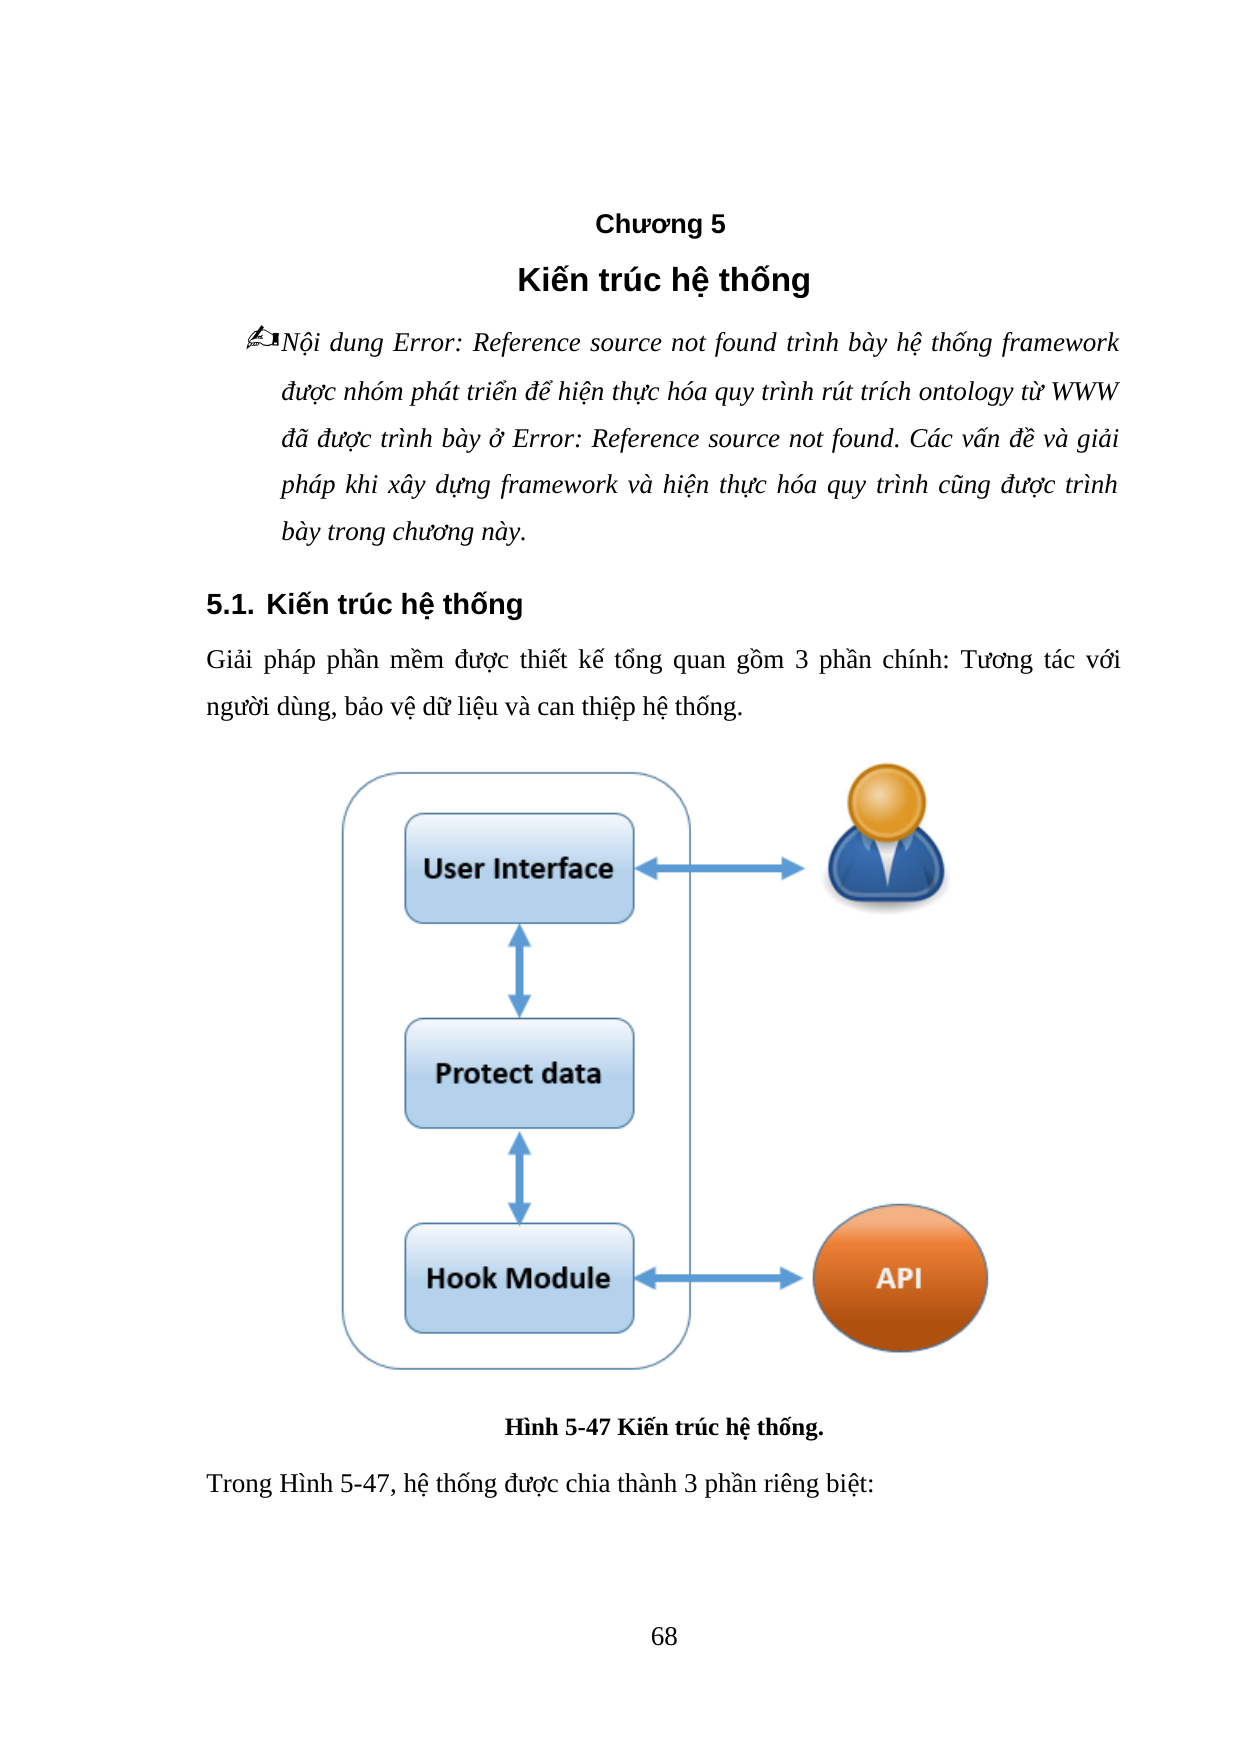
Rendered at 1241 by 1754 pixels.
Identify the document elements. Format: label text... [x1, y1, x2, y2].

text Giải pháp phần mềm được thiết kế tổng quan gồm 3 phần chính: Tương tác với người dùng, bảo vệ dữ liệu và can thiệp hệ thống. [206, 643, 1122, 721]
subtitle Kiến trúc hệ thống [206, 202, 1122, 298]
subtitle Kiến trúc hệ thống [206, 587, 1122, 620]
picture [300, 749, 1029, 1384]
